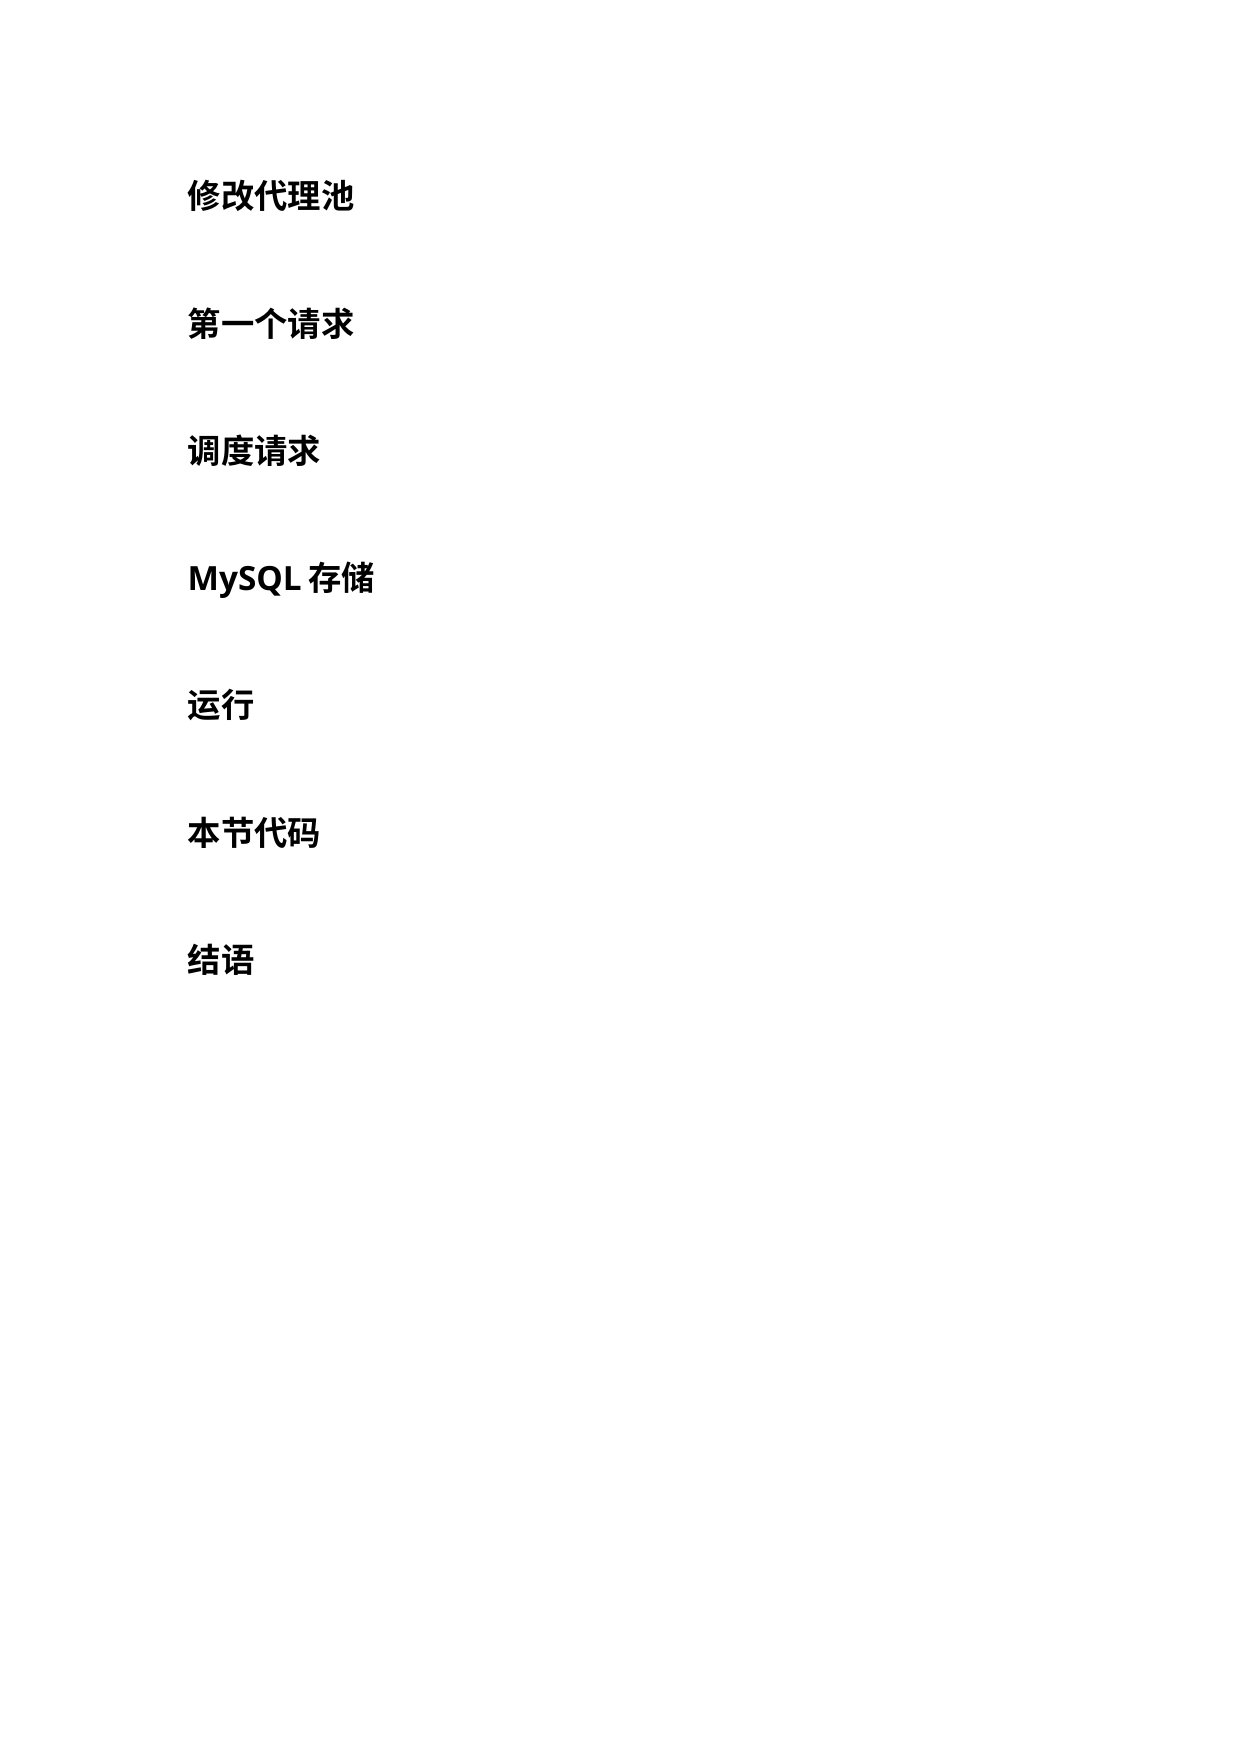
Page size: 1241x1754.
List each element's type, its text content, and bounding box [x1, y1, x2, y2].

subtitle 结语 [187, 925, 1053, 990]
subtitle 第一个请求 [187, 289, 1053, 354]
subtitle 运行 [187, 671, 1053, 736]
subtitle 修改代理池 [187, 162, 1053, 227]
subtitle 本节代码 [187, 798, 1053, 863]
subtitle 调度请求 [187, 416, 1053, 481]
subtitle MySQL存储 [187, 543, 1053, 608]
